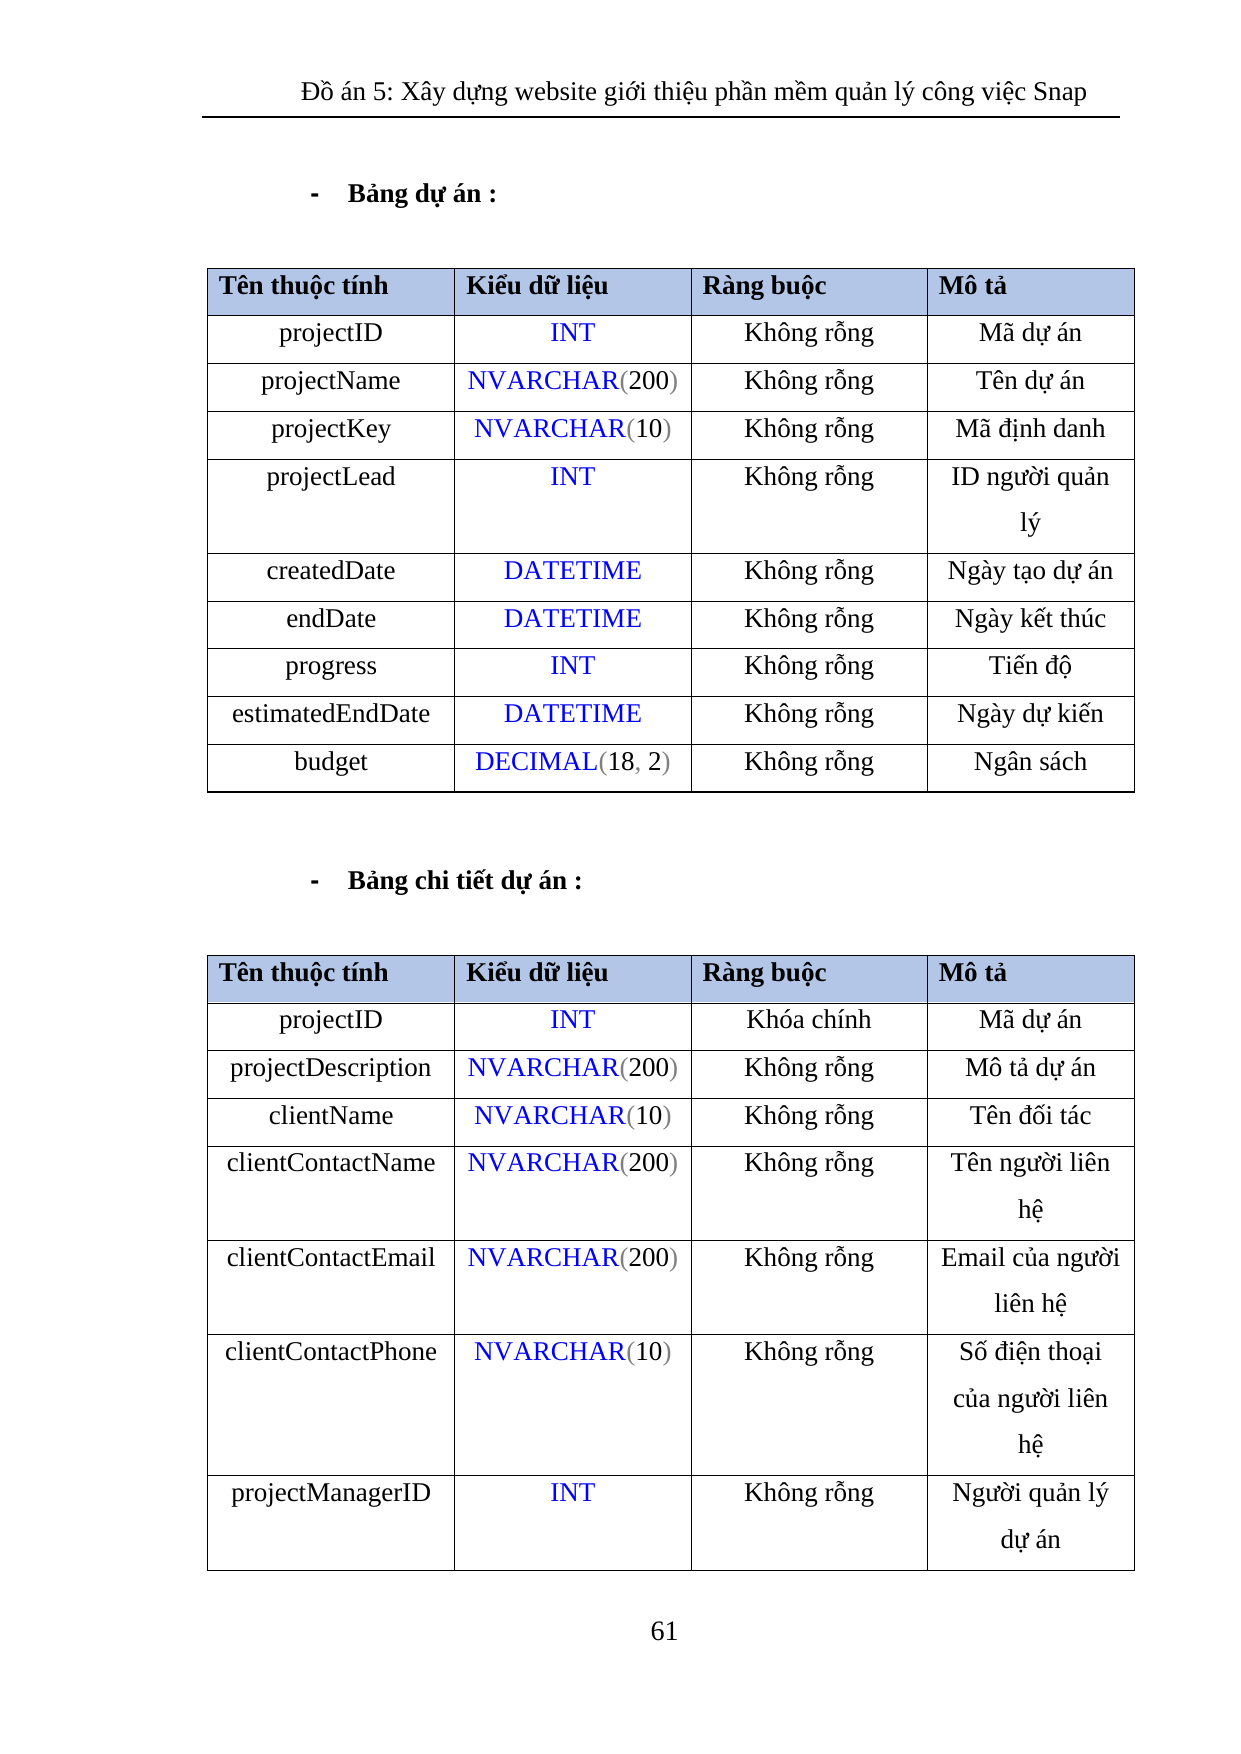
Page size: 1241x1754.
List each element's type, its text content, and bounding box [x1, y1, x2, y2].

table_cell Tên dự án [928, 364, 1134, 411]
table_cell INT [455, 316, 691, 363]
table_cell NVARCHAR(200) [455, 1241, 691, 1334]
table_cell Ngày tạo dự án [928, 554, 1134, 601]
table_cell Mã định danh [928, 412, 1134, 458]
table_cell Ngày dự kiến [928, 697, 1134, 744]
table_header Ràng buộc [692, 956, 927, 1002]
table_cell Khóa chính [692, 1004, 927, 1050]
table_cell projectName [208, 364, 454, 411]
table_cell NVARCHAR(200) [455, 1051, 691, 1098]
table_cell ID người quản lý [928, 460, 1134, 553]
table_cell Ngân sách [928, 745, 1134, 791]
table_cell NVARCHAR(10) [455, 1099, 691, 1146]
table_cell Ngày kết thúc [928, 602, 1134, 648]
table_cell DECIMAL(18, 2) [455, 745, 691, 791]
table_cell projectKey [208, 412, 454, 458]
table_cell Số điện thoại của người liên hệ [928, 1335, 1134, 1475]
table_cell Không rỗng [692, 1335, 927, 1475]
table_cell Mô tả dự án [928, 1051, 1134, 1098]
table_cell Không rỗng [692, 1476, 927, 1570]
table_cell Tiến độ [928, 649, 1134, 696]
table_header Kiểu dữ liệu [455, 956, 691, 1002]
table_cell NVARCHAR(200) [455, 364, 691, 411]
table_header Mô tả [928, 269, 1134, 315]
table_cell DATETIME [455, 554, 691, 601]
table_cell Không rỗng [692, 1051, 927, 1098]
table_cell Không rỗng [692, 460, 927, 553]
table_cell budget [208, 745, 454, 791]
table_cell Mã dự án [928, 1004, 1134, 1050]
table_header Tên thuộc tính [208, 956, 454, 1002]
table_cell estimatedEndDate [208, 697, 454, 744]
table_cell projectID [208, 316, 454, 363]
table_header Ràng buộc [692, 269, 927, 315]
table_cell DATETIME [455, 602, 691, 648]
table_cell projectDescription [208, 1051, 454, 1098]
table_header Mô tả [928, 956, 1134, 1002]
table_cell endDate [208, 602, 454, 648]
table_cell createdDate [208, 554, 454, 601]
table_cell Email của người liên hệ [928, 1241, 1134, 1334]
table_cell clientName [208, 1099, 454, 1146]
table_cell Người quản lý dự án [928, 1476, 1134, 1570]
table_cell projectID [208, 1004, 454, 1050]
table_cell projectManagerID [208, 1476, 454, 1570]
table_cell NVARCHAR(200) [455, 1147, 691, 1240]
list Bảng dự án : [310, 177, 1122, 208]
table_cell projectLead [208, 460, 454, 553]
table_cell Không rỗng [692, 649, 927, 696]
table_header Tên thuộc tính [208, 269, 454, 315]
table_cell Không rỗng [692, 697, 927, 744]
table_cell Không rỗng [692, 602, 927, 648]
table_cell INT [455, 1004, 691, 1050]
table_cell Không rỗng [692, 745, 927, 791]
table_cell Không rỗng [692, 412, 927, 458]
table_cell NVARCHAR(10) [455, 412, 691, 458]
table_cell Không rỗng [692, 364, 927, 411]
table_cell INT [455, 1476, 691, 1570]
table_cell Tên đối tác [928, 1099, 1134, 1146]
table_cell Không rỗng [692, 554, 927, 601]
table_cell clientContactName [208, 1147, 454, 1240]
table_cell clientContactEmail [208, 1241, 454, 1334]
table_cell NVARCHAR(10) [455, 1335, 691, 1475]
table_cell Không rỗng [692, 1099, 927, 1146]
list Bảng chi tiết dự án : [310, 864, 1122, 895]
table_cell INT [455, 649, 691, 696]
table_cell Tên người liên hệ [928, 1147, 1134, 1240]
table_cell Không rỗng [692, 316, 927, 363]
table_cell DATETIME [455, 697, 691, 744]
table_cell Mã dự án [928, 316, 1134, 363]
table_cell clientContactPhone [208, 1335, 454, 1475]
table_header Kiểu dữ liệu [455, 269, 691, 315]
table_cell Không rỗng [692, 1147, 927, 1240]
table_cell Không rỗng [692, 1241, 927, 1334]
table_cell INT [455, 460, 691, 553]
table_cell progress [208, 649, 454, 696]
